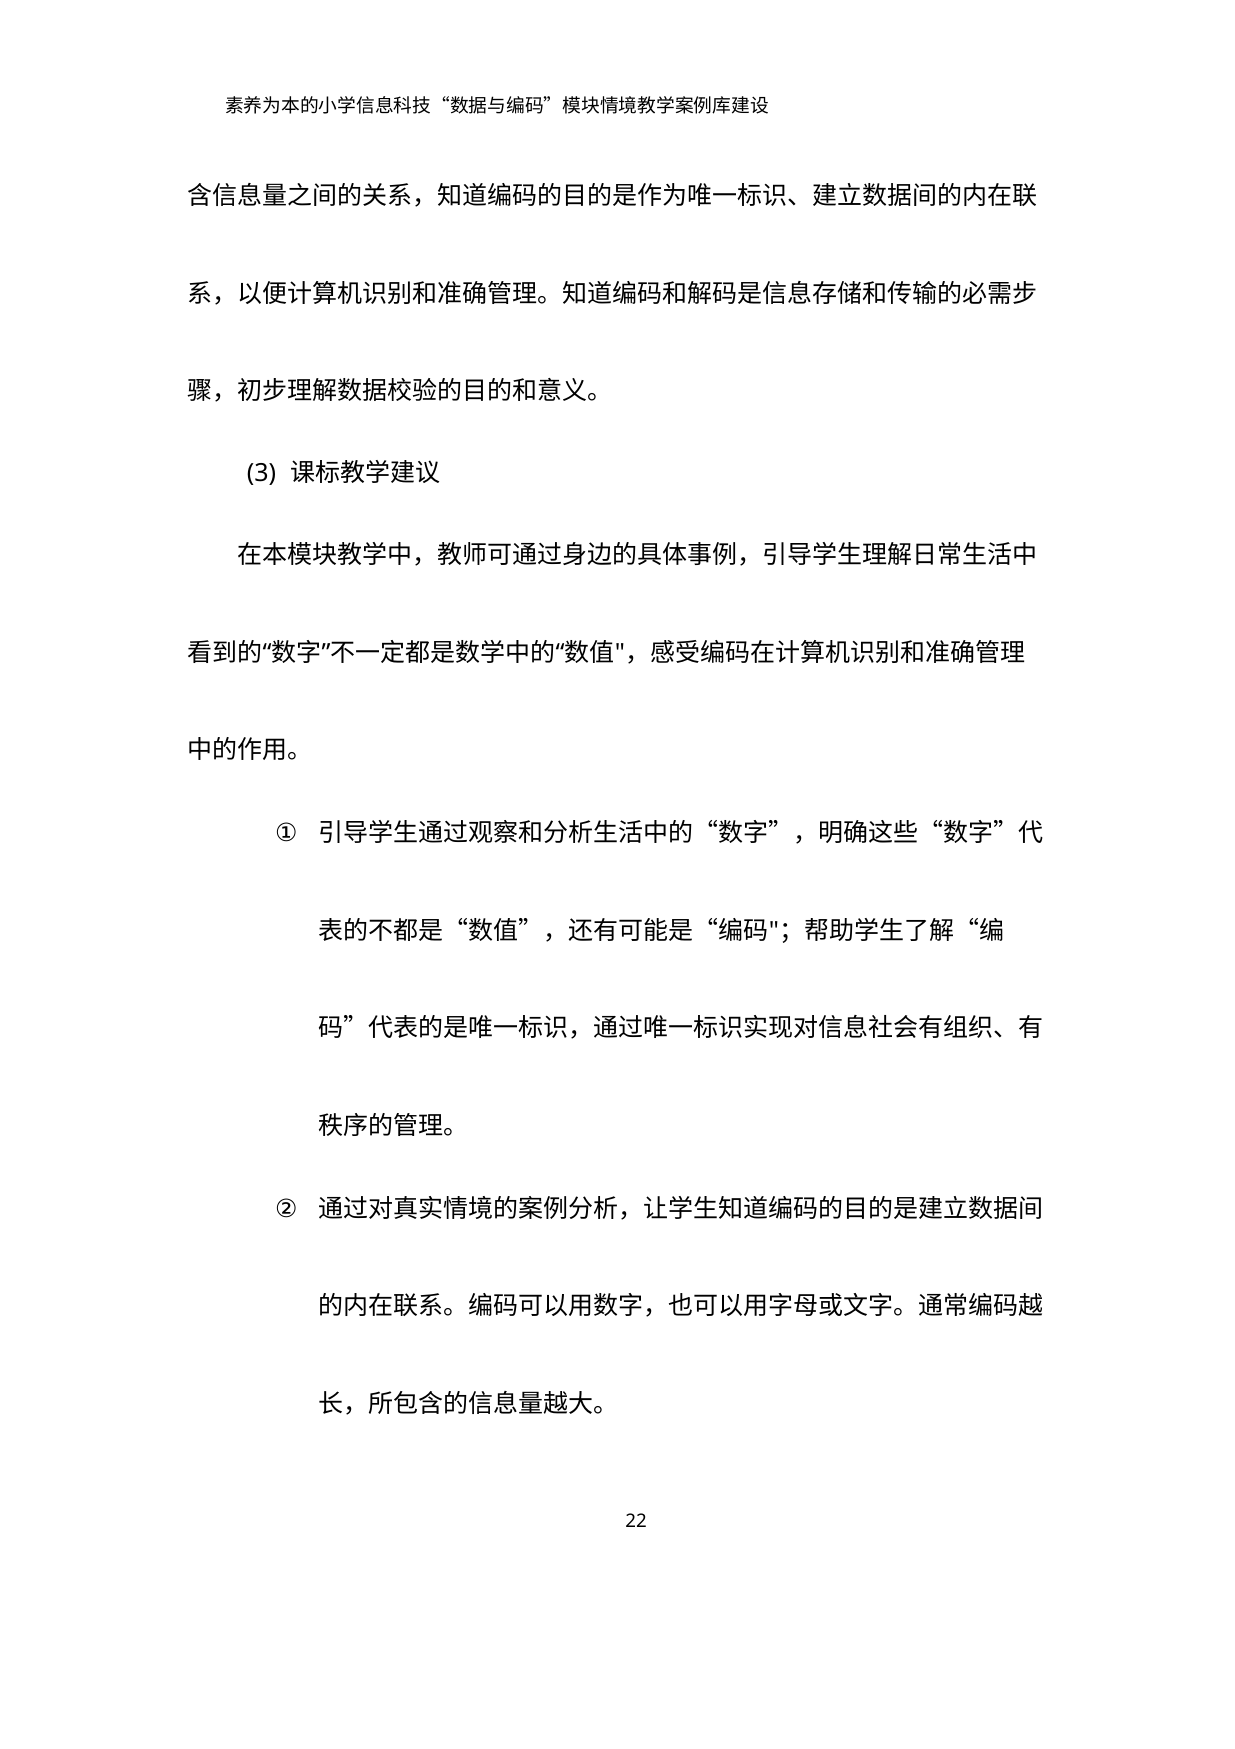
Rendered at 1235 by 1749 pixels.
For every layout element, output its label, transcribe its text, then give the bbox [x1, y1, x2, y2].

list 通过对真实情境的案例分析，让学生知道编码的目的是建立数据间的内在联系。编码可以用数字，也可以用字母或文字。通常编码越长，所包含的信息量越大。 [275, 1174, 1047, 1434]
list 引导学生通过观察和分析生活中的“数字”，明确这些“数字”代表的不都是“数值”，还有可能是“编码"；帮助学生了解“编码”代表的是唯一标识，通过唯一标识实现对信息社会有组织、有秩序的管理。 [275, 798, 1047, 1156]
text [187, 162, 1047, 422]
list 课标教学建议 [247, 439, 1047, 504]
text 在本模块教学中，教师可通过身边的具体事例，引导学生理解日常生活中看到的“数字”不一定都是数学中的“数值"，感受编码在计算机识别和准确管理中的作用。 [187, 521, 1047, 781]
